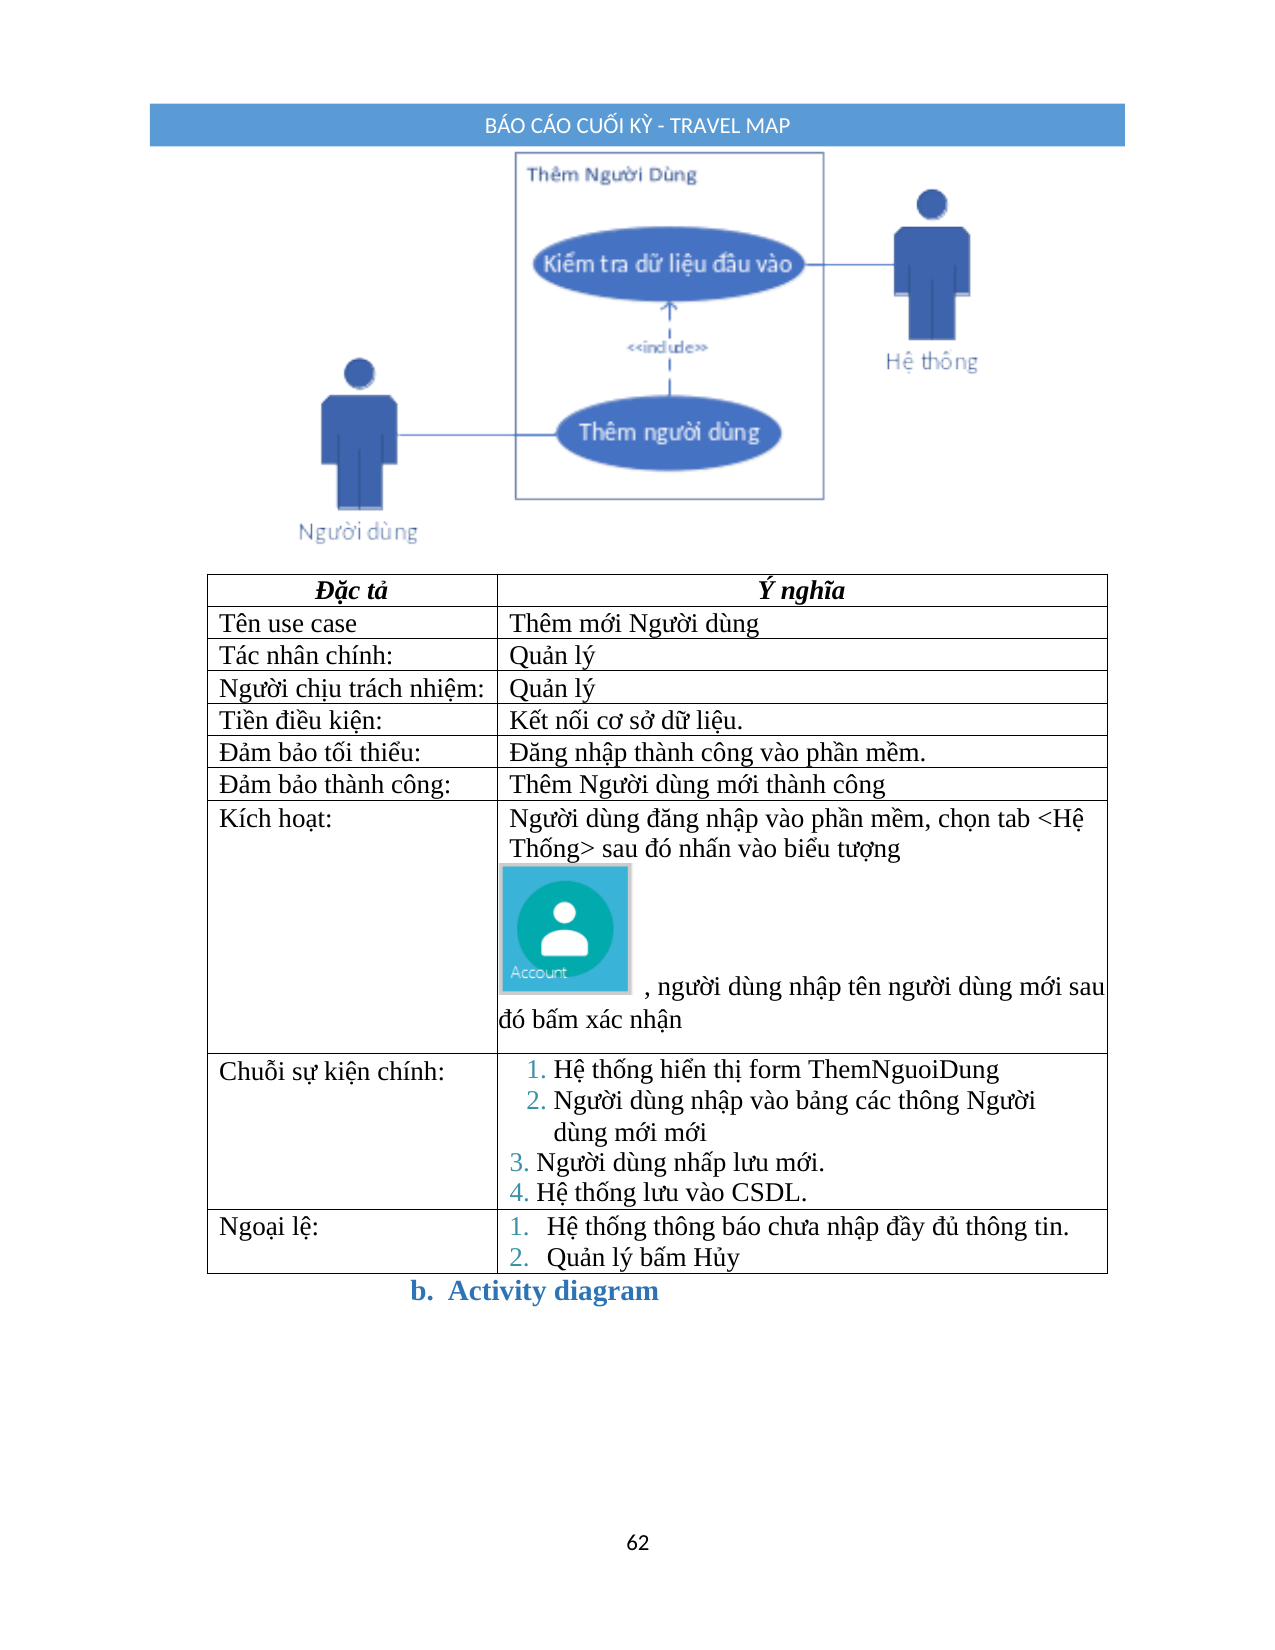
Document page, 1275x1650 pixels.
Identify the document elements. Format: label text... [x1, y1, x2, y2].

table_cell Người chịu trách nhiệm: [208, 671, 497, 703]
table_cell Kết nối cơ sở dữ liệu. [498, 704, 1107, 735]
table_cell Tác nhân chính: [208, 639, 497, 670]
table_cell Quản lý [498, 671, 1107, 703]
table_cell Thêm mới Người dùng [498, 607, 1107, 638]
table_cell Đăng nhập thành công vào phần mềm. [498, 736, 1107, 767]
list Activity diagram [410, 1273, 1125, 1307]
table_cell Quản lý [498, 639, 1107, 670]
table_header Ý nghĩa [498, 575, 1107, 606]
table_cell Đảm bảo tối thiểu: [208, 736, 497, 767]
table_cell Người dùng đăng nhập vào phần mềm, chọn tab <Hệ Thống> sau đó nhấn vào biểu tượng , người dùng nhập tên người dùng mới sau đó bấm xác nhận [498, 801, 1107, 1053]
table_cell Kích hoạt: [208, 801, 497, 1053]
table_cell Tiền điều kiện: [208, 704, 497, 735]
table_cell Thêm Người dùng mới thành công [498, 768, 1107, 800]
table_cell Ngoại lệ: [208, 1210, 497, 1272]
table_cell Chuỗi sự kiện chính: [208, 1054, 497, 1209]
table_cell Đảm bảo thành công: [208, 768, 497, 800]
table_cell Hệ thống thông báo chưa nhập đầy đủ thông tin. Quản lý bấm Hủy [498, 1210, 1107, 1272]
table_cell Tên use case [208, 607, 497, 638]
table_cell Hệ thống hiển thị form ThemNguoiDung Người dùng nhập vào bảng các thông Người dùng mới mới Người dùng nhấp lưu mới. Hệ thống lưu vào CSDL. [498, 1054, 1107, 1209]
table_header Đặc tả [208, 575, 497, 606]
picture [498, 863, 634, 995]
